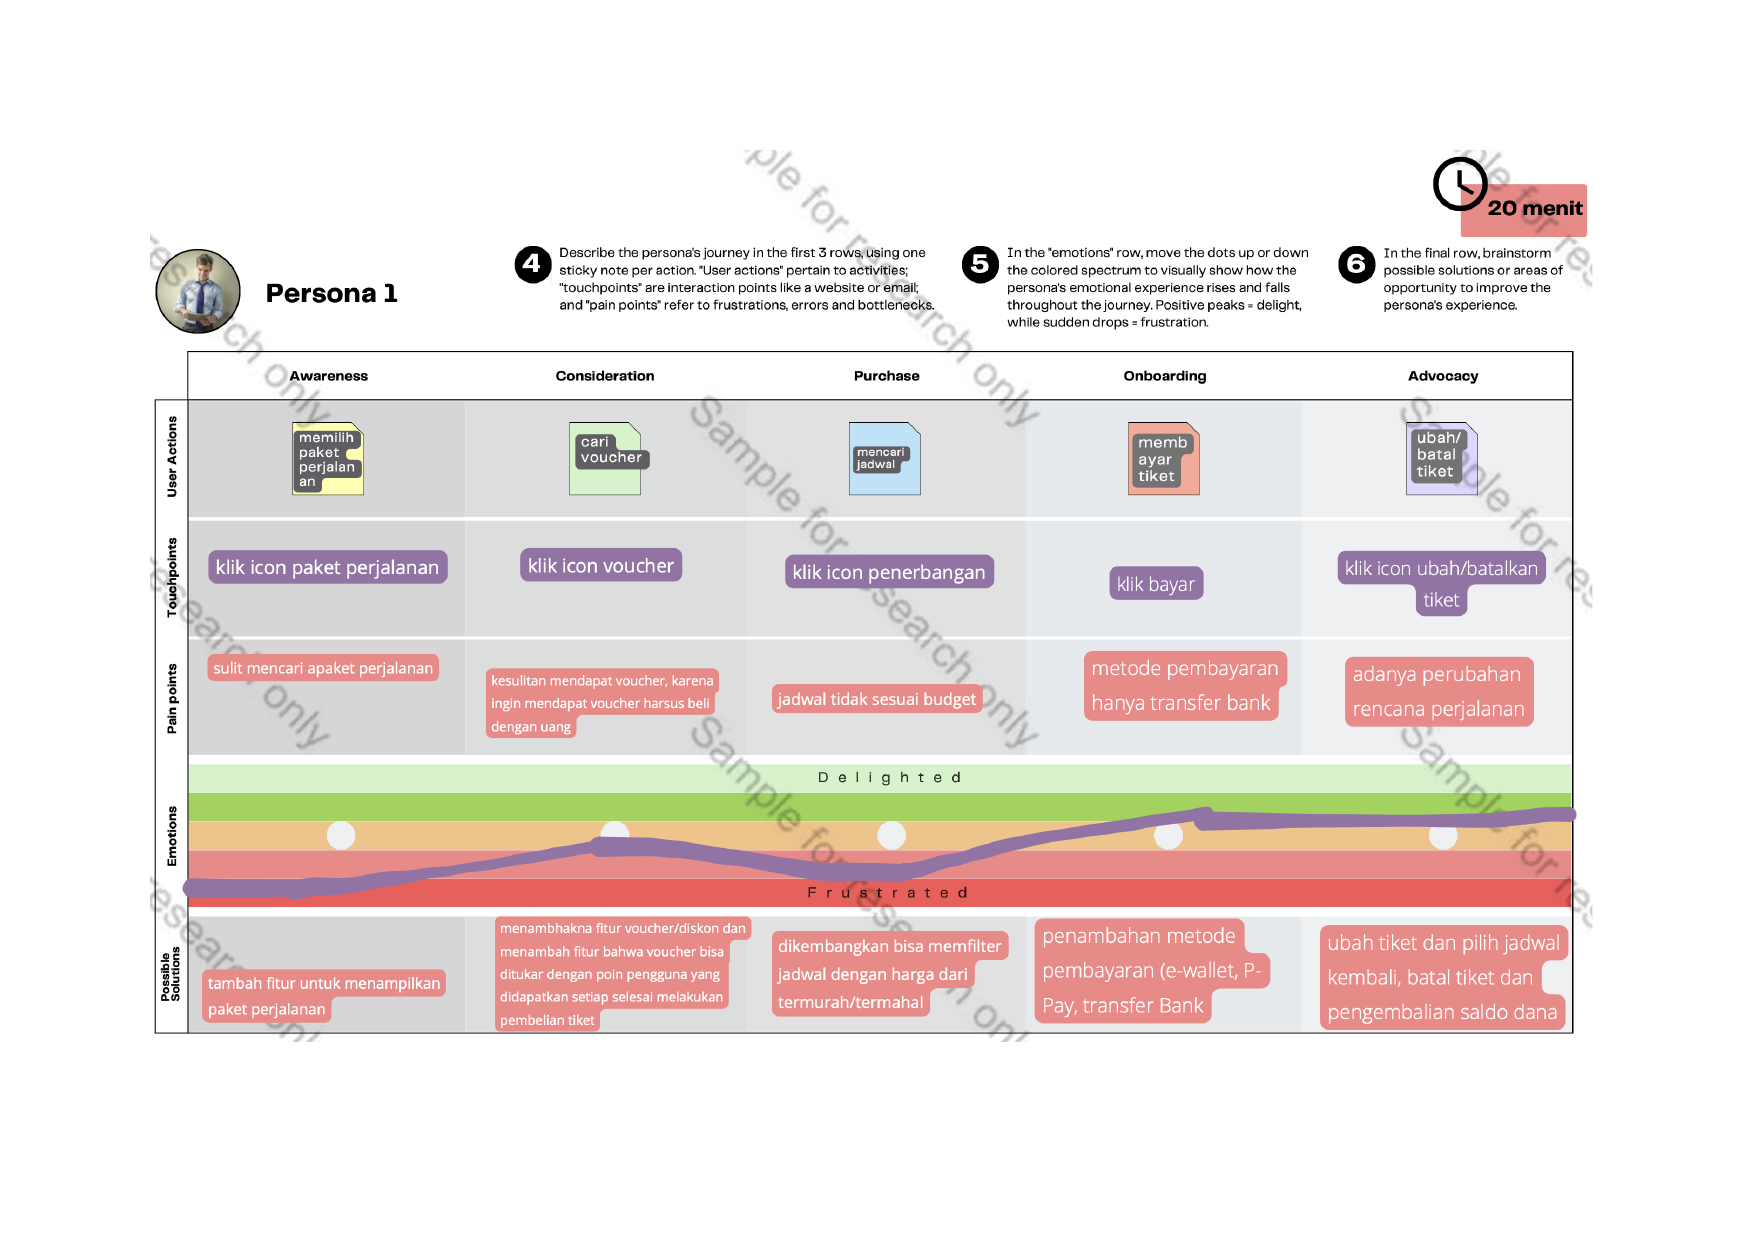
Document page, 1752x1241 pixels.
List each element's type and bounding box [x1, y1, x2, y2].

picture [150, 150, 1593, 1042]
